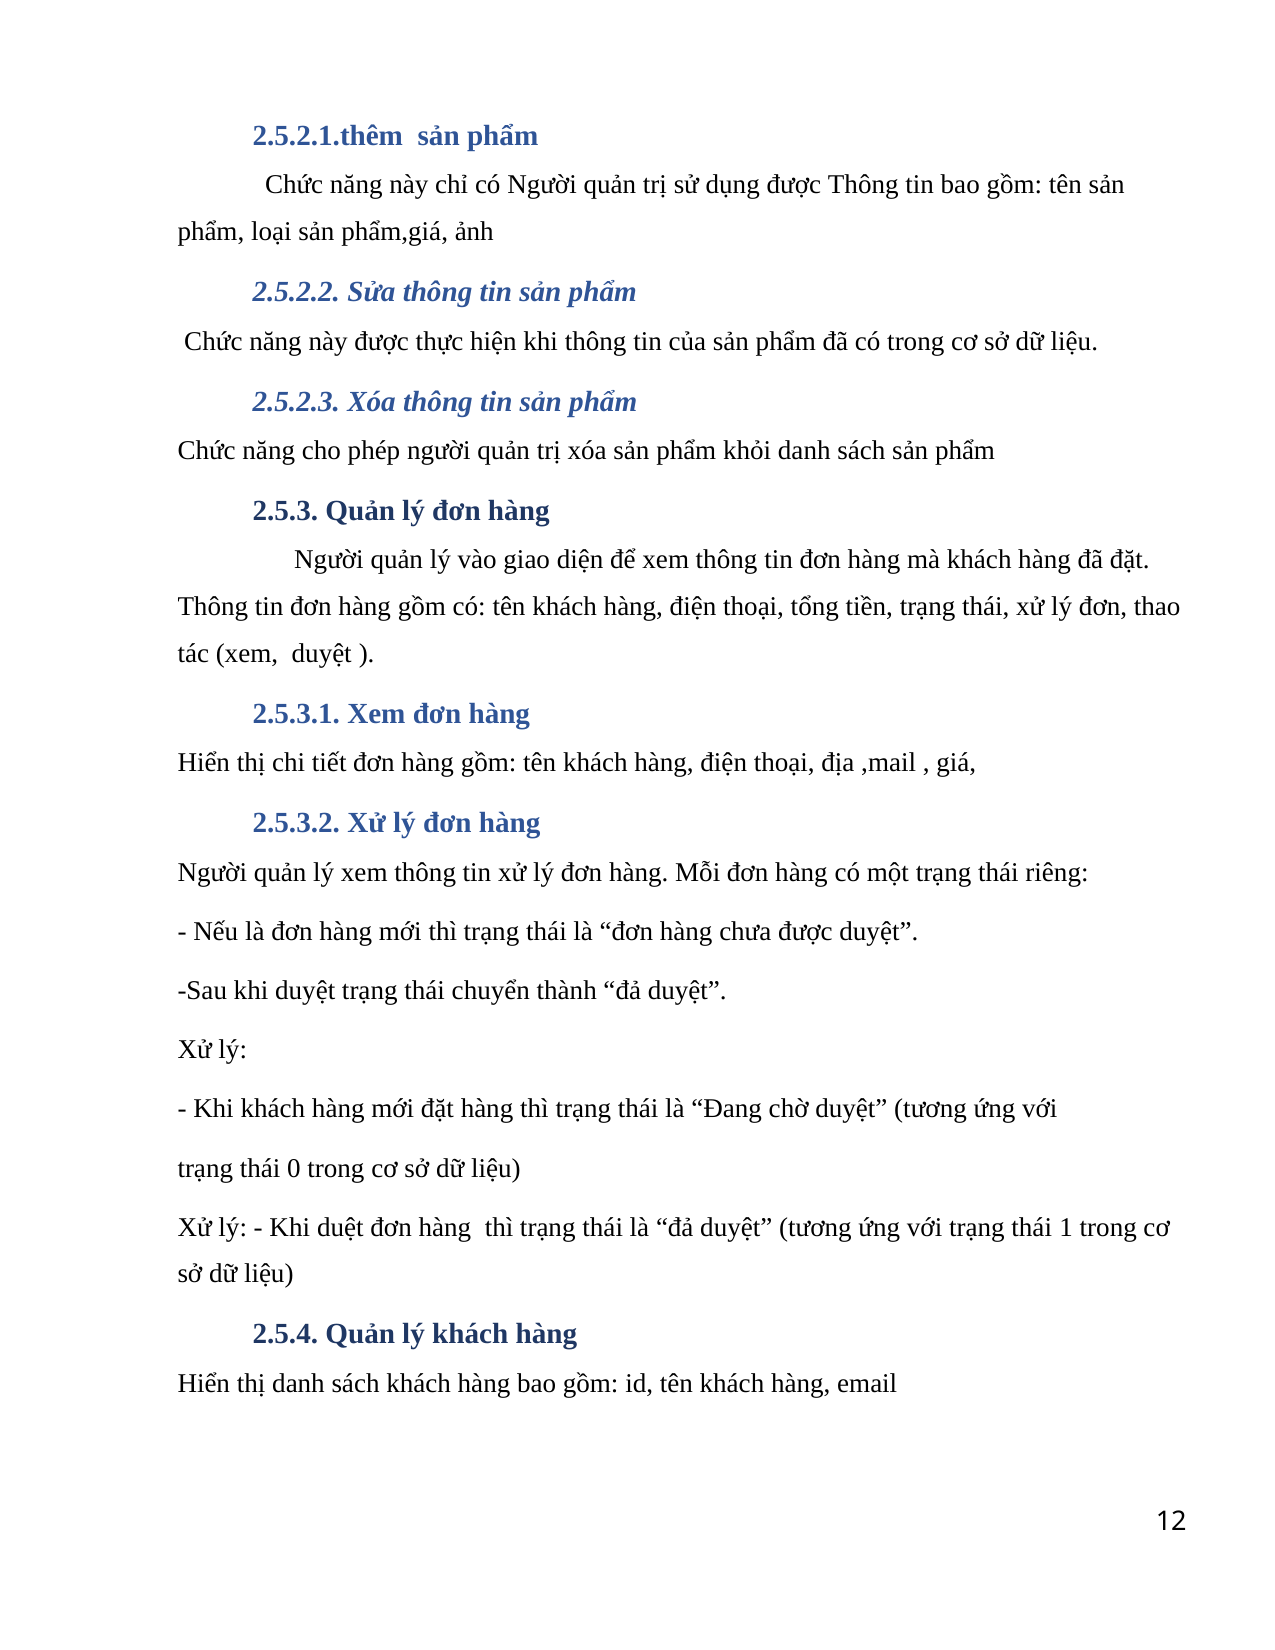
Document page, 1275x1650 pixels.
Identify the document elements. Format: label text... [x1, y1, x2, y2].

subtitle 2.5.4. Quản lý khách hàng [177, 1317, 1186, 1350]
subtitle 2.5.3.1. Xem đơn hàng [177, 696, 1186, 729]
subtitle 2.5.2.3. Xóa thông tin sản phẩm [177, 384, 1186, 417]
subtitle 2.5.3. Quản lý đơn hàng [177, 493, 1186, 527]
subtitle 2.5.2.2. Sửa thông tin sản phẩm [177, 274, 1186, 308]
text Xử lý: - Khi duệt đơn hàng thì trạng thái là “đả duyệt” (tương ứng với trạng thái 1 trong cơ sở dữ liệu) [177, 1211, 1186, 1289]
text -Sau khi duyệt trạng thái chuyển thành “đả duyệt”. [177, 974, 1186, 1005]
text Chức năng cho phép người quản trị xóa sản phẩm khỏi danh sách sản phẩm [177, 434, 1186, 465]
text Chức năng này chỉ có Người quản trị sử dụng được Thông tin bao gồm: tên sản phẩm, loại sản phẩm,giá, ảnh [177, 168, 1186, 246]
text trạng thái 0 trong cơ sở dữ liệu) [177, 1152, 1186, 1183]
subtitle 2.5.2.1.thêm sản phẩm [177, 118, 1186, 152]
text Hiển thị chi tiết đơn hàng gồm: tên khách hàng, điện thoại, địa ,mail , giá, [177, 746, 1186, 777]
text Chức năng này được thực hiện khi thông tin của sản phẩm đã có trong cơ sở dữ liệu. [177, 324, 1186, 356]
text - Khi khách hàng mới đặt hàng thì trạng thái là “Đang chờ duyệt” (tương ứng với [177, 1092, 1186, 1124]
text Xử lý: [177, 1033, 1186, 1064]
text Hiển thị danh sách khách hàng bao gồm: id, tên khách hàng, email [177, 1367, 1186, 1398]
subtitle 2.5.3.2. Xử lý đơn hàng [177, 806, 1186, 839]
text Người quản lý xem thông tin xử lý đơn hàng. Mỗi đơn hàng có một trạng thái riêng: [177, 856, 1186, 887]
text - Nếu là đơn hàng mới thì trạng thái là “đơn hàng chưa được duyệt”. [177, 915, 1186, 946]
text Người quản lý vào giao diện để xem thông tin đơn hàng mà khách hàng đã đặt. Thông tin đơn hàng gồm có: tên khách hàng, điện thoại, tổng tiền, trạng thái, xử lý đơn, thao tác (xem, duyệt ). [177, 543, 1186, 668]
